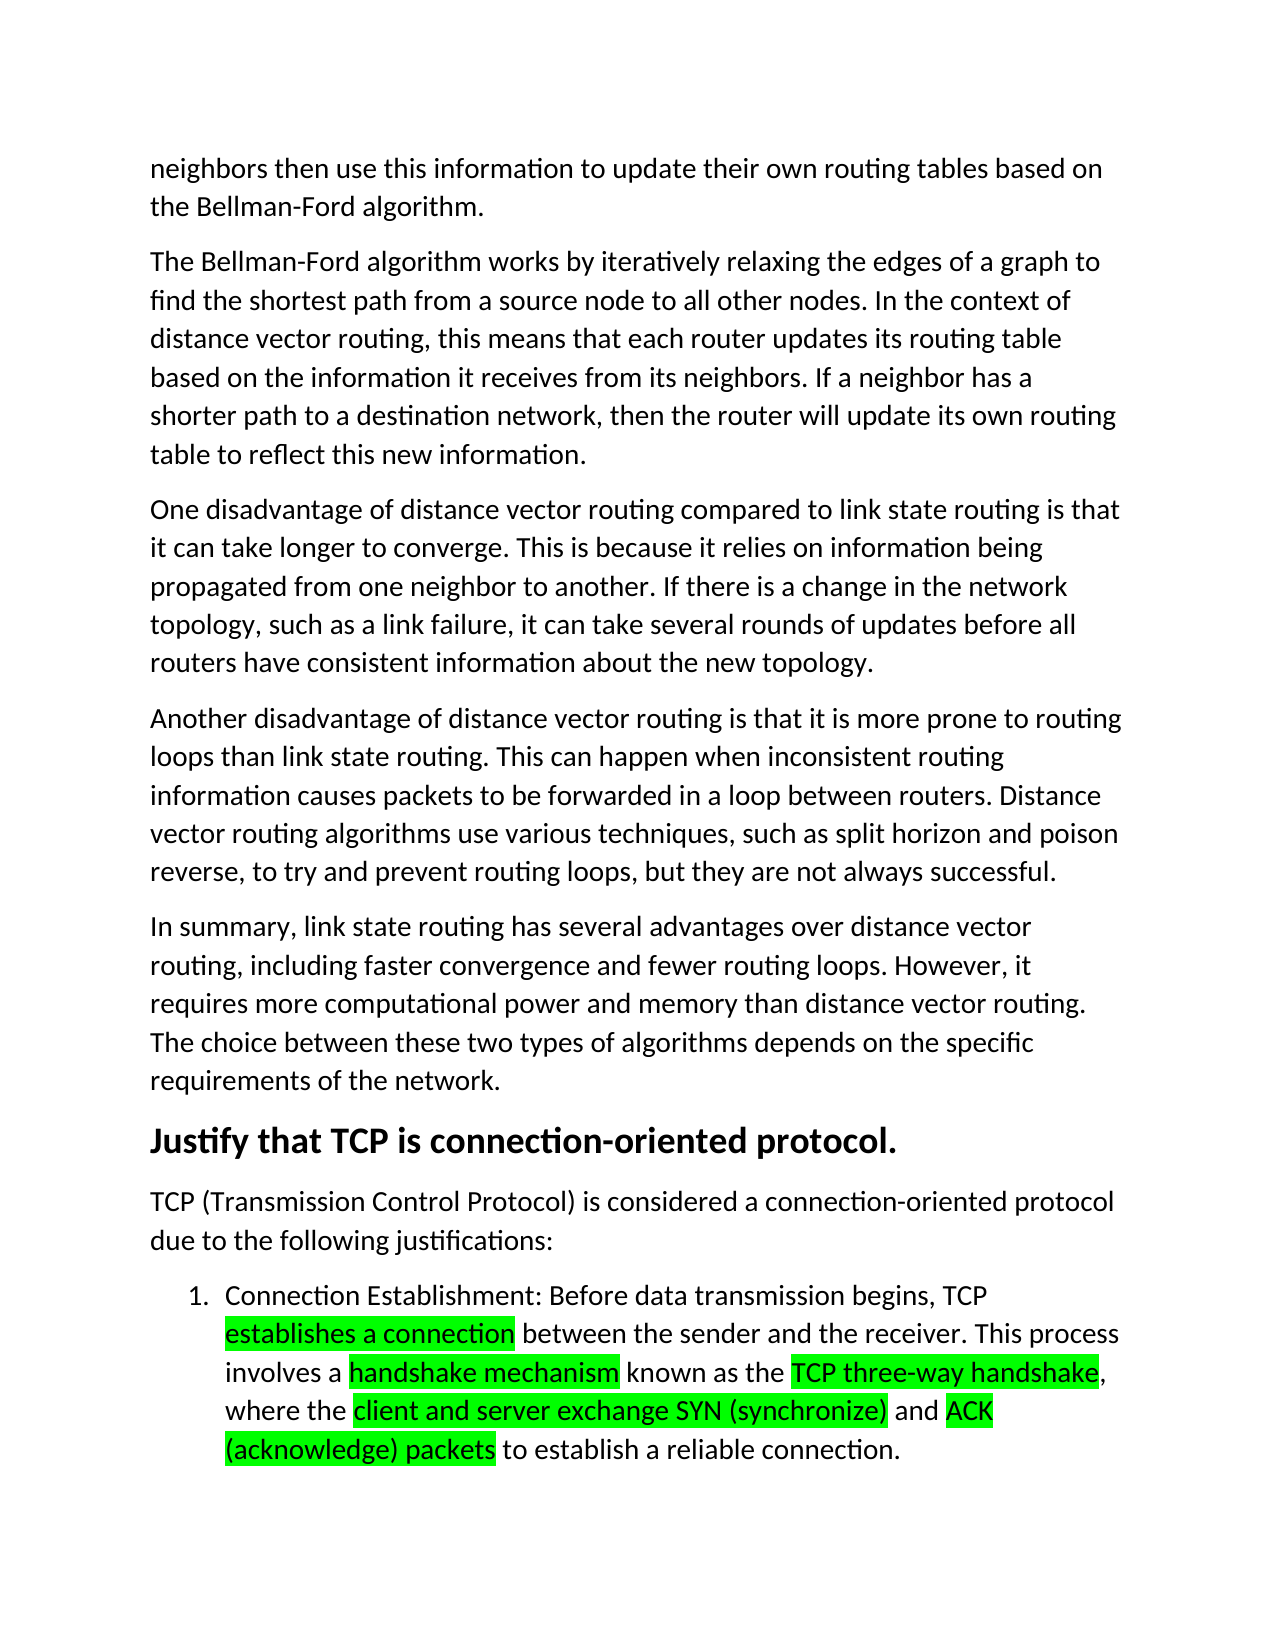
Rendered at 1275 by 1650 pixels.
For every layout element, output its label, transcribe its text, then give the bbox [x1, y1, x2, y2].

text In summary, link state routing has several advantages over distance vector routing, including faster convergence and fewer routing loops. However, it requires more computational power and memory than distance vector routing. The choice between these two types of algorithms depends on the specific requirements of the network. [150, 908, 1125, 1098]
text The Bellman-Ford algorithm works by iteratively relaxing the edges of a graph to find the shortest path from a source node to all other nodes. In the context of distance vector routing, this means that each router updates its routing table based on the information it receives from its neighbors. If a neighbor has a shorter path to a destination network, then the router will update its own routing table to reflect this new information. [150, 243, 1125, 471]
text TCP (Transmission Control Protocol) is considered a connection-oriented protocol due to the following justifications: [150, 1183, 1125, 1258]
text Justify that TCP is connection-oriented protocol. [150, 1117, 1125, 1163]
list Connection Establishment: Before data transmission begins, TCP establishes a connection between the sender and the receiver. This process involves a handshake mechanism known as the TCP three-way handshake, where the client and server exchange SYN (synchronize) and ACK (acknowledge) packets to establish a reliable connection. [187, 1277, 1125, 1466]
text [150, 150, 1125, 224]
text One disadvantage of distance vector routing compared to link state routing is that it can take longer to converge. This is because it relies on information being propagated from one neighbor to another. If there is a change in the network topology, such as a link failure, it can take several rounds of updates before all routers have consistent information about the new topology. [150, 491, 1125, 680]
text Another disadvantage of distance vector routing is that it is more prone to routing loops than link state routing. This can happen when inconsistent routing information causes packets to be forwarded in a loop between routers. Distance vector routing algorithms use various techniques, such as split horizon and poison reverse, to try and prevent routing loops, but they are not always successful. [150, 700, 1125, 889]
